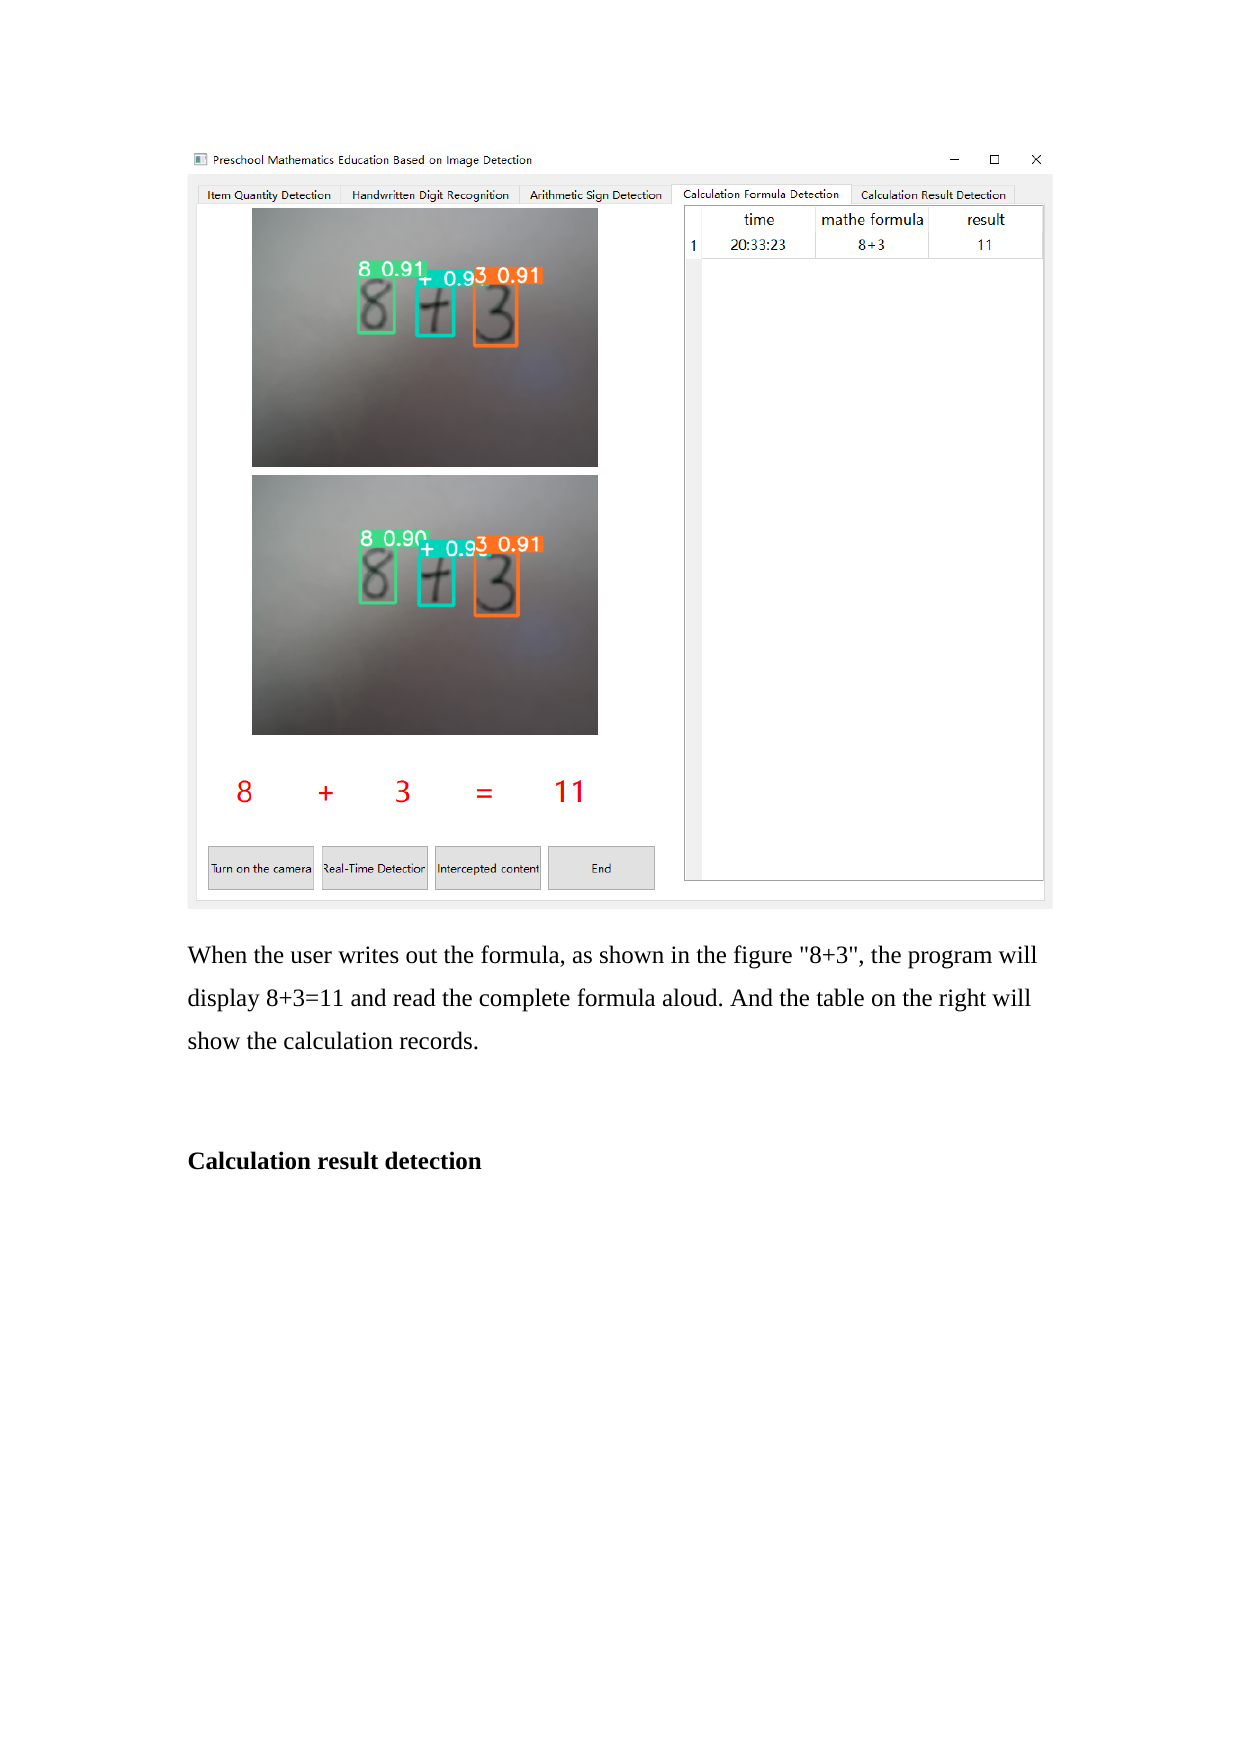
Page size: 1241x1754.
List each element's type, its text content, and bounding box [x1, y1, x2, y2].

text Calculation result detection [187, 1146, 1053, 1175]
picture [187, 150, 1053, 909]
text When the user writes out the formula, as shown in the figure "8+3", the program will display 8+3=11 and read the complete formula aloud. And the table on the right will show the calculation records. [187, 940, 1053, 1055]
